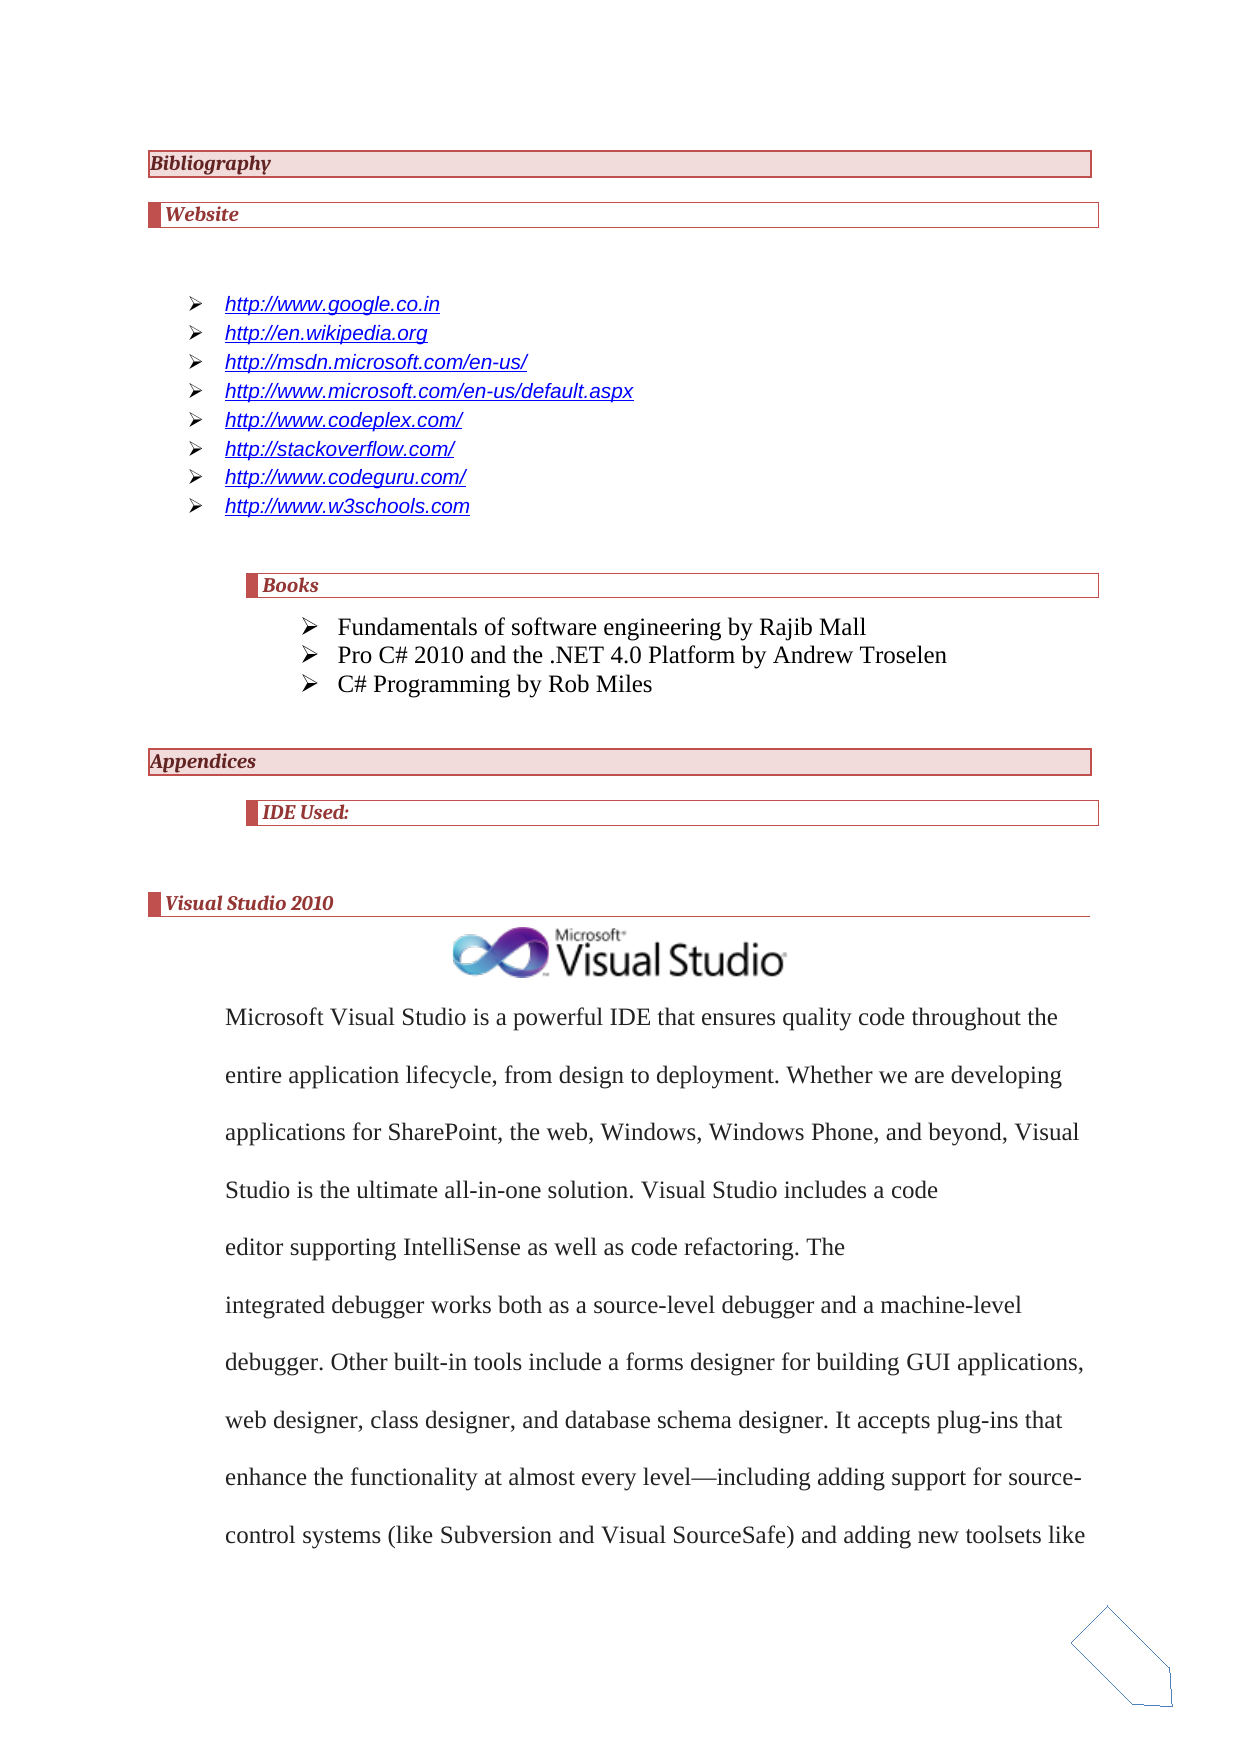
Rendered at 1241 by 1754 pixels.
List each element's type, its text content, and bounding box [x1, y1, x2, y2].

list http://www.google.co.in [187, 292, 1090, 316]
subtitle IDE Used: [258, 801, 1098, 825]
list http://msdn.microsoft.com/en-us/ [187, 350, 1090, 374]
list http://www.w3schools.com [187, 494, 1090, 518]
list Pro C# 2010 and the .NET 4.0 Platform by Andrew Troselen [300, 641, 1090, 669]
subtitle Books [258, 574, 1098, 597]
picture [452, 927, 788, 978]
list Fundamentals of software engineering by Rajib Mall [300, 612, 1090, 641]
list C# Programming by Rob Miles [300, 669, 1090, 698]
list http://en.wikipedia.org [187, 321, 1090, 345]
list http://www.codeguru.com/ [187, 465, 1090, 489]
subtitle Appendices [150, 750, 1090, 774]
list http://www.codeplex.com/ [187, 407, 1090, 432]
subtitle Visual Studio 2010 [161, 892, 1090, 916]
subtitle Website [161, 203, 1098, 227]
subtitle Bibliography [150, 152, 1090, 176]
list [225, 1002, 1090, 1549]
list http://stackoverflow.com/ [187, 436, 1090, 460]
list http://www.microsoft.com/en-us/default.aspx [187, 379, 1090, 403]
